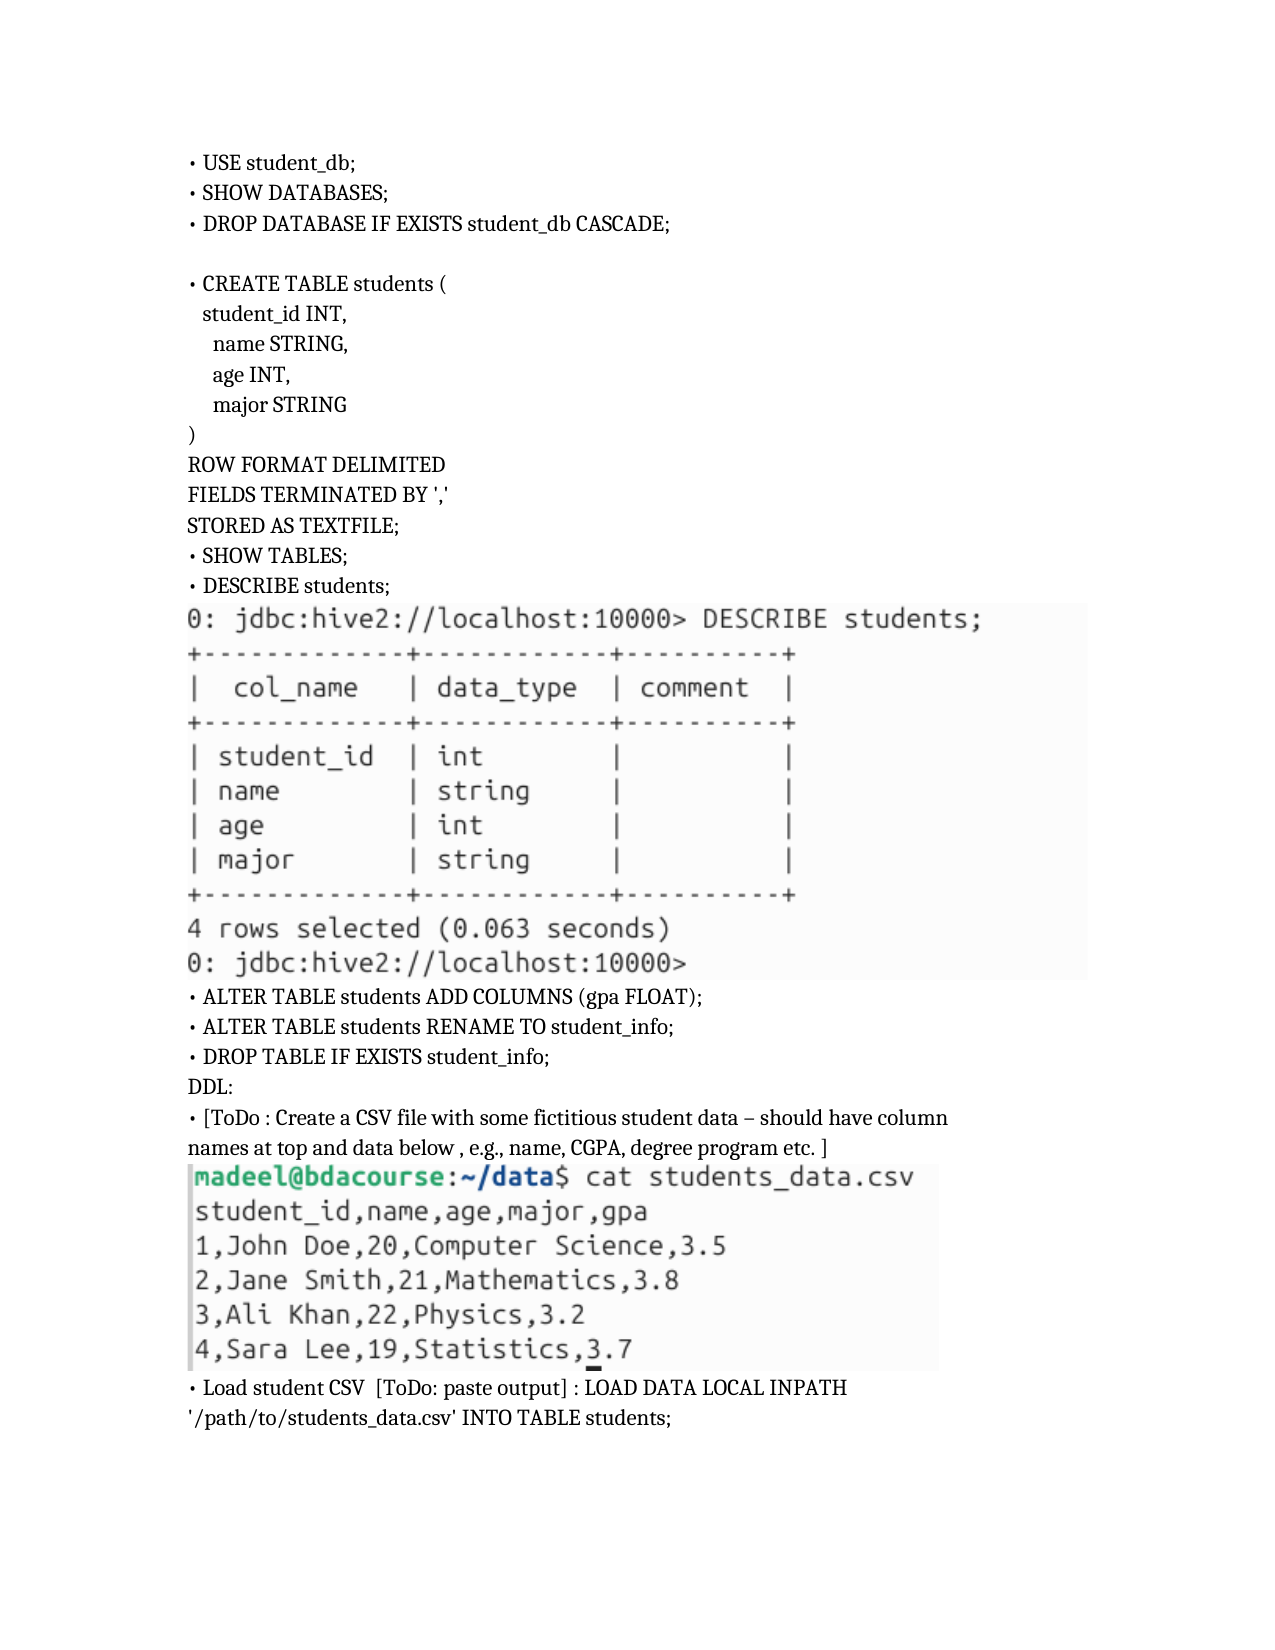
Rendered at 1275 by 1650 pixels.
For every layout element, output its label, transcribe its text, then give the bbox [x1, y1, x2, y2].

text • ALTER TABLE students ADD COLUMNS (gpa FLOAT); • ALTER TABLE students RENAME TO student_info; • DROP TABLE IF EXISTS student_info; DDL: • [ToDo : Create a CSV file with some fictitious student data – should have column names at top and data below , e.g., name, CGPA, degree program etc. ] [187, 980, 1087, 1161]
picture [187, 1164, 939, 1371]
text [187, 150, 1087, 599]
picture [187, 603, 1088, 980]
